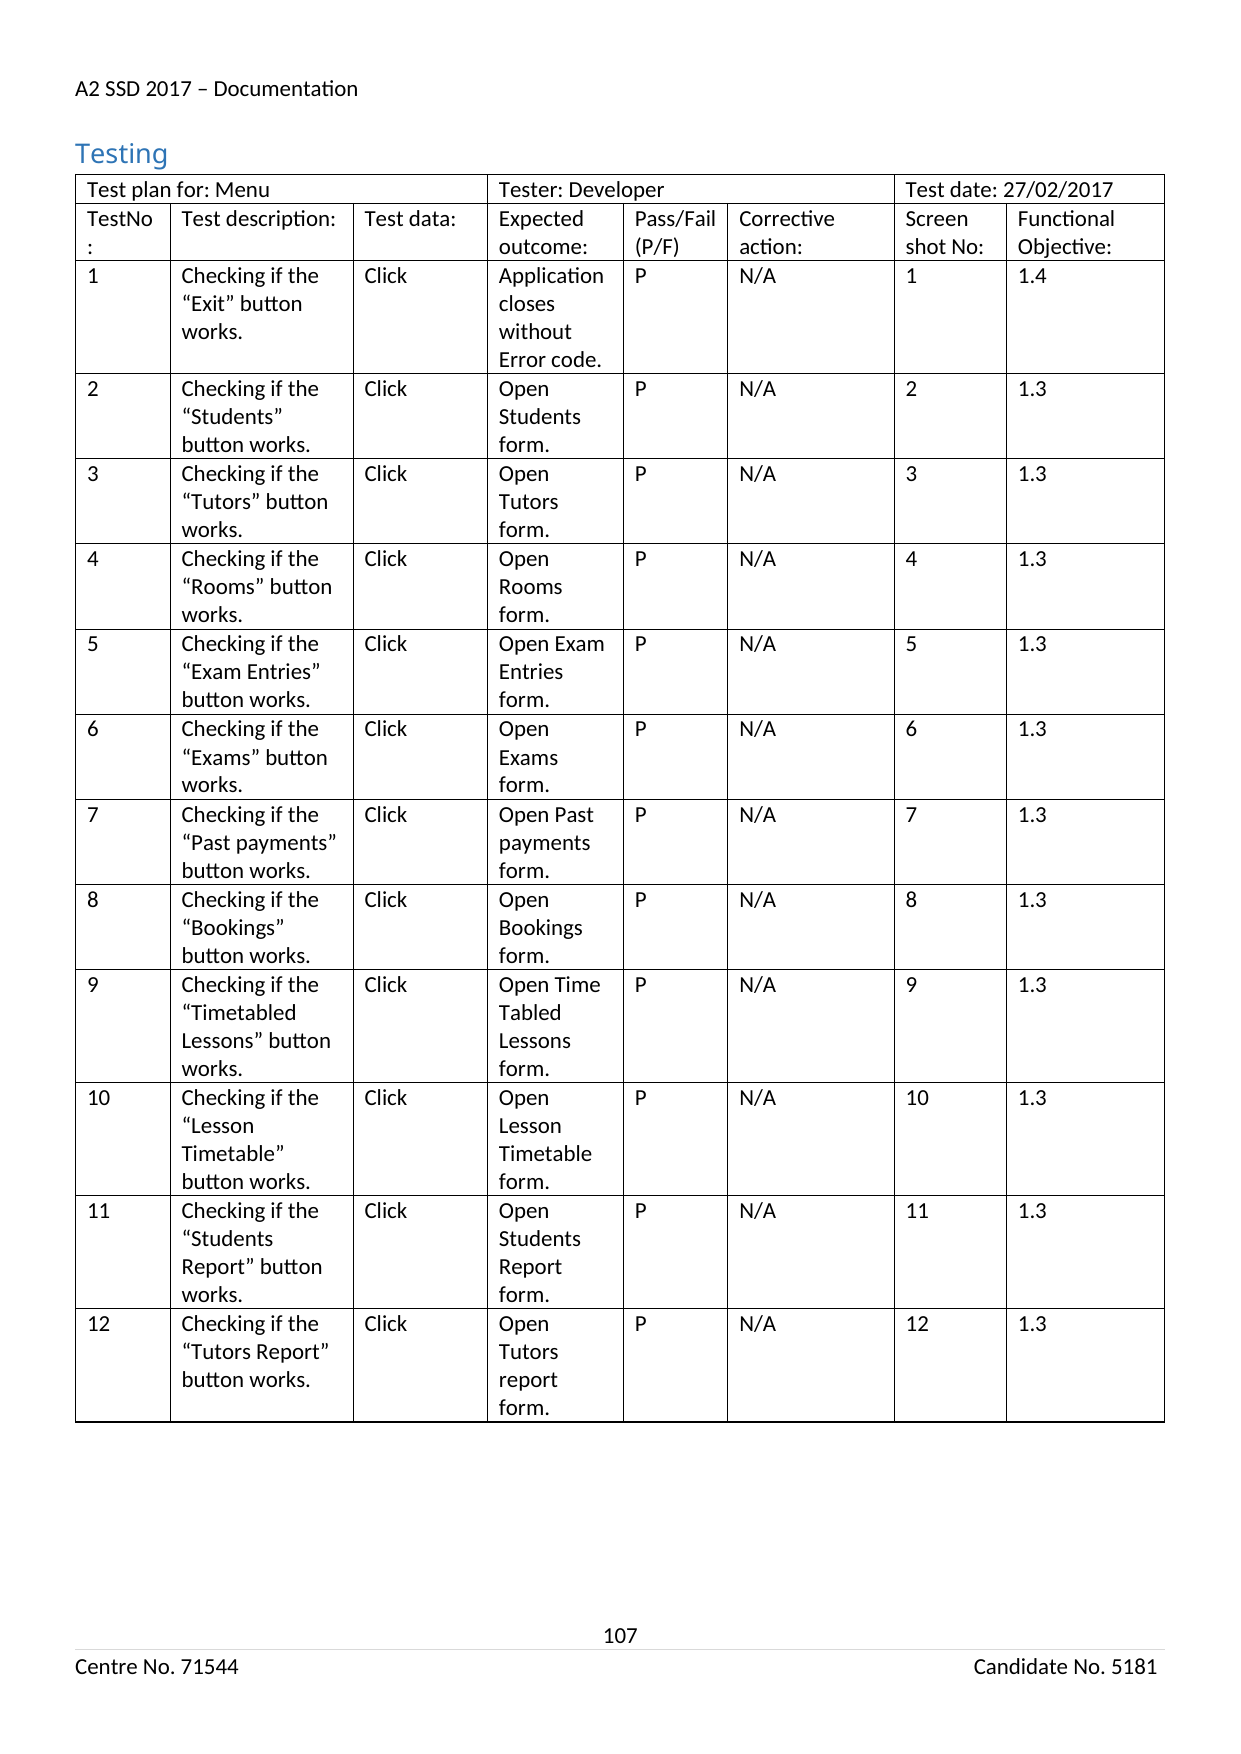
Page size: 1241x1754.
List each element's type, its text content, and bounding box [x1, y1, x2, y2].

table_cell Screen shot No: [895, 204, 1006, 260]
table_cell Test data: [354, 204, 487, 260]
table_cell Checking if the “Lesson Timetable” button works. [171, 1083, 353, 1195]
table_cell Checking if the “Students” button works. [171, 374, 353, 458]
table_cell N/A [728, 1309, 894, 1421]
table_cell Expected outcome: [488, 204, 623, 260]
table_cell N/A [728, 1083, 894, 1195]
table_cell Checking if the “Rooms” button works. [171, 544, 353, 628]
table_cell 2 [76, 374, 170, 458]
table_cell P [624, 261, 727, 373]
table_cell P [624, 1196, 727, 1308]
table_cell Application closes without Error code. [488, 261, 623, 373]
table_cell 9 [76, 970, 170, 1082]
table_cell N/A [728, 715, 894, 799]
table_cell P [624, 800, 727, 884]
table_cell Click [354, 970, 487, 1082]
table_cell Corrective action: [728, 204, 894, 260]
table_cell N/A [728, 1196, 894, 1308]
table_cell 10 [895, 1083, 1006, 1195]
table_cell 6 [895, 715, 1006, 799]
table_cell P [624, 1083, 727, 1195]
table_cell 1.3 [1007, 885, 1164, 969]
table_cell Open Time Tabled Lessons form. [488, 970, 623, 1082]
table_cell N/A [728, 970, 894, 1082]
table_cell 1.3 [1007, 1309, 1164, 1421]
table_cell Open Students form. [488, 374, 623, 458]
table_cell Open Students Report form. [488, 1196, 623, 1308]
table_cell P [624, 970, 727, 1082]
table_cell 11 [895, 1196, 1006, 1308]
table_header Test plan for: Menu [76, 175, 487, 203]
table_cell 1.4 [1007, 261, 1164, 373]
table_cell Checking if the “Exam Entries” button works. [171, 630, 353, 713]
table_cell 1.3 [1007, 715, 1164, 799]
table_cell Checking if the “Timetabled Lessons” button works. [171, 970, 353, 1082]
table_cell 1.3 [1007, 630, 1164, 713]
table_cell Click [354, 1083, 487, 1195]
table_cell Click [354, 1309, 487, 1421]
table_cell 3 [895, 459, 1006, 543]
table_cell 10 [76, 1083, 170, 1195]
table_cell 9 [895, 970, 1006, 1082]
table_cell 5 [76, 630, 170, 713]
table_cell Click [354, 1196, 487, 1308]
table_cell Click [354, 800, 487, 884]
table_cell TestNo: [76, 204, 170, 260]
table_cell Click [354, 261, 487, 373]
table_cell Click [354, 630, 487, 713]
table_cell Open Past payments form. [488, 800, 623, 884]
table_cell N/A [728, 544, 894, 628]
table_cell 8 [76, 885, 170, 969]
table_cell Checking if the “Tutors” button works. [171, 459, 353, 543]
table_cell Click [354, 715, 487, 799]
table_cell P [624, 374, 727, 458]
table_cell 11 [76, 1196, 170, 1308]
table_cell P [624, 1309, 727, 1421]
table_cell 1.3 [1007, 1196, 1164, 1308]
table_cell 1.3 [1007, 970, 1164, 1082]
table_cell P [624, 885, 727, 969]
table_cell Click [354, 885, 487, 969]
table_cell 6 [76, 715, 170, 799]
table_cell Open Tutors form. [488, 459, 623, 543]
table_cell Click [354, 544, 487, 628]
table_cell Click [354, 459, 487, 543]
table_cell 1.3 [1007, 800, 1164, 884]
table_cell N/A [728, 459, 894, 543]
table_cell Checking if the “Bookings” button works. [171, 885, 353, 969]
table_header Test date: 27/02/2017 [895, 175, 1164, 203]
table_cell 7 [895, 800, 1006, 884]
table_cell Click [354, 374, 487, 458]
table_cell 1 [76, 261, 170, 373]
table_cell Checking if the “Exams” button works. [171, 715, 353, 799]
table_cell Test description: [171, 204, 353, 260]
table_cell N/A [728, 800, 894, 884]
table_cell Open Exams form. [488, 715, 623, 799]
table_cell Open Exam Entries form. [488, 630, 623, 713]
table_cell N/A [728, 261, 894, 373]
table_cell 8 [895, 885, 1006, 969]
table_header Tester: Developer [488, 175, 894, 203]
table_cell 2 [895, 374, 1006, 458]
table_cell 3 [76, 459, 170, 543]
table_cell 4 [76, 544, 170, 628]
table_cell 1.3 [1007, 544, 1164, 628]
table_cell N/A [728, 630, 894, 713]
table_cell 4 [895, 544, 1006, 628]
table_cell 1.3 [1007, 1083, 1164, 1195]
table_cell 12 [895, 1309, 1006, 1421]
table_cell P [624, 715, 727, 799]
table_cell Open Bookings form. [488, 885, 623, 969]
table_cell 5 [895, 630, 1006, 713]
table_cell Checking if the “Students Report” button works. [171, 1196, 353, 1308]
table_cell Checking if the “Tutors Report” button works. [171, 1309, 353, 1421]
table_cell Open Lesson Timetable form. [488, 1083, 623, 1195]
table_cell N/A [728, 374, 894, 458]
table_cell 1 [895, 261, 1006, 373]
table_cell 1.3 [1007, 459, 1164, 543]
table_cell P [624, 630, 727, 713]
table_cell P [624, 544, 727, 628]
table_cell Checking if the “Exit” button works. [171, 261, 353, 373]
table_cell 7 [76, 800, 170, 884]
table_cell 12 [76, 1309, 170, 1421]
table_cell Pass/Fail (P/F) [624, 204, 727, 260]
table_cell 1.3 [1007, 374, 1164, 458]
table_cell N/A [728, 885, 894, 969]
table_cell Functional Objective: [1007, 204, 1164, 260]
table_cell Open Tutors report form. [488, 1309, 623, 1421]
subtitle Testing [75, 134, 1165, 171]
table_cell P [624, 459, 727, 543]
table_cell Checking if the “Past payments” button works. [171, 800, 353, 884]
table_cell Open Rooms form. [488, 544, 623, 628]
